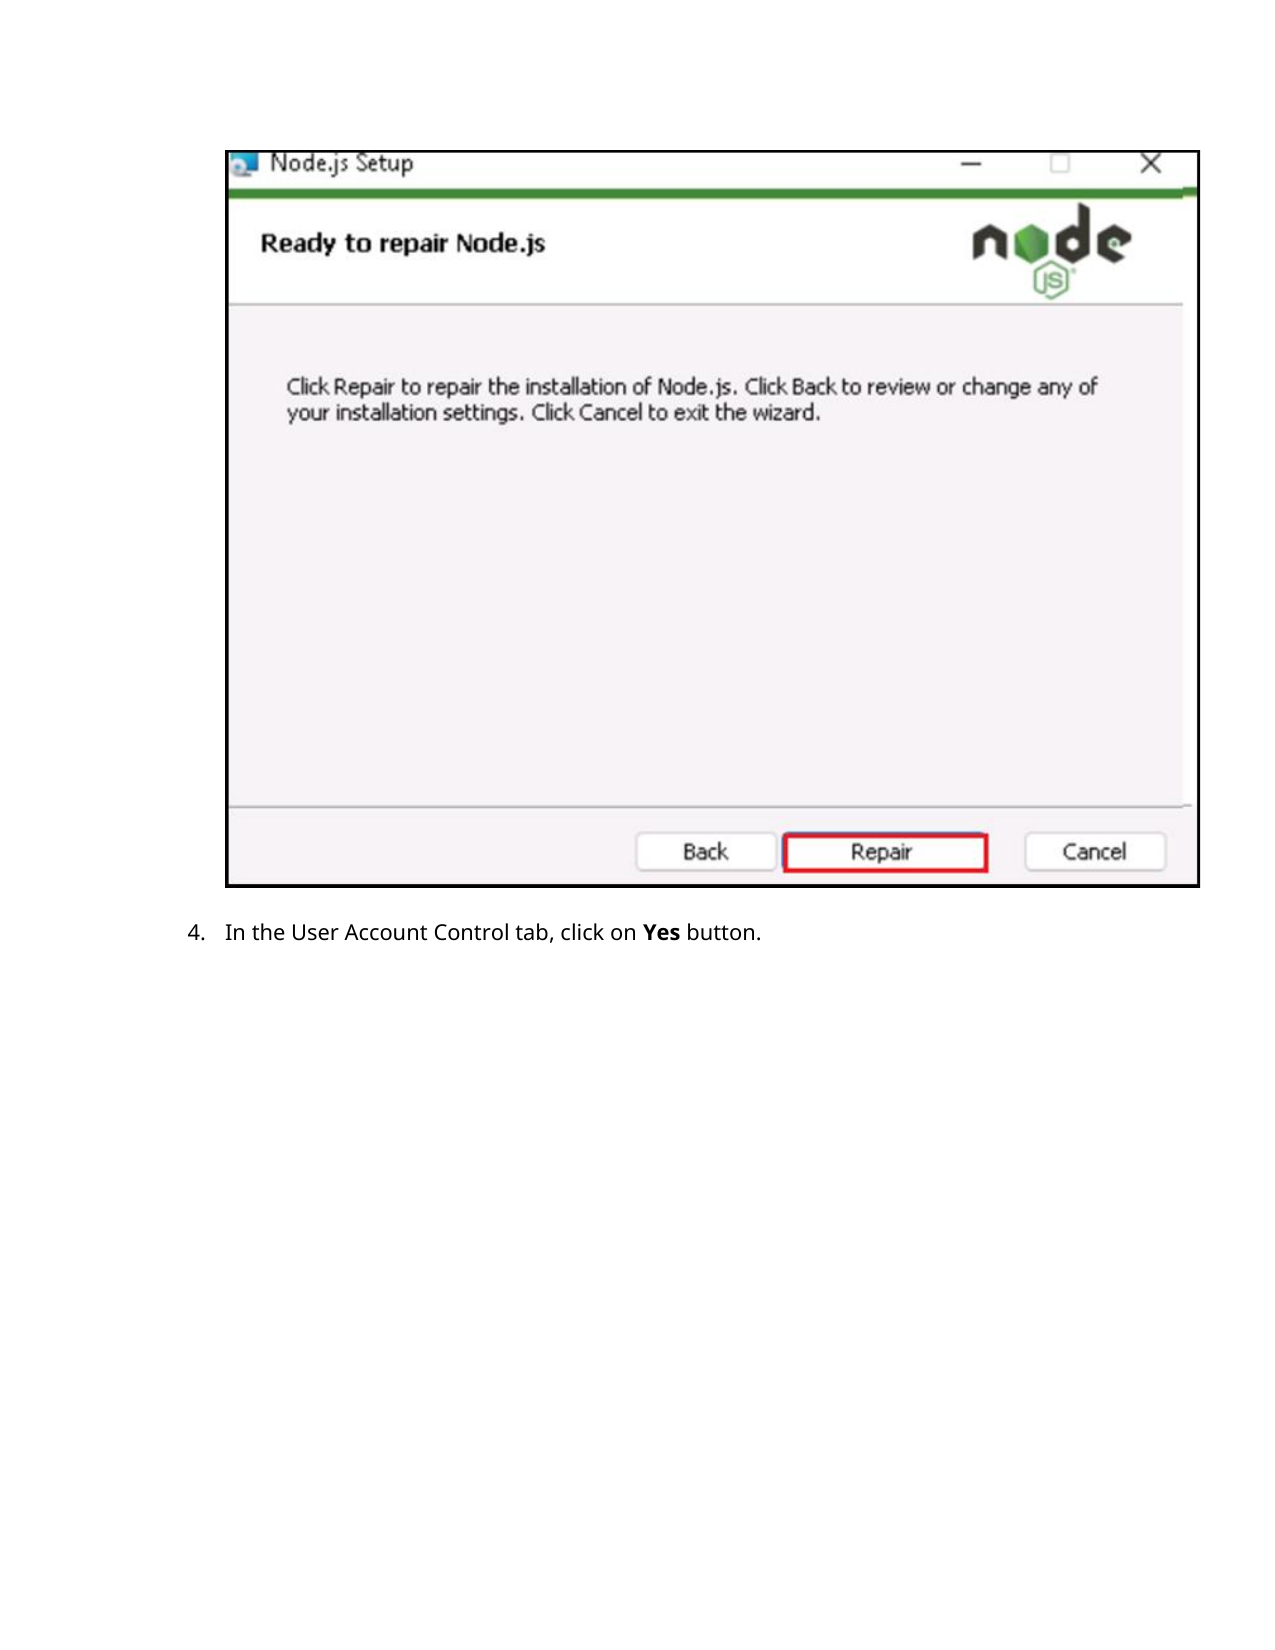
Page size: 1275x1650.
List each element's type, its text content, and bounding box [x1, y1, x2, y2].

list In the User Account Control tab, click on Yes button. [187, 916, 1125, 946]
picture [225, 150, 1200, 888]
